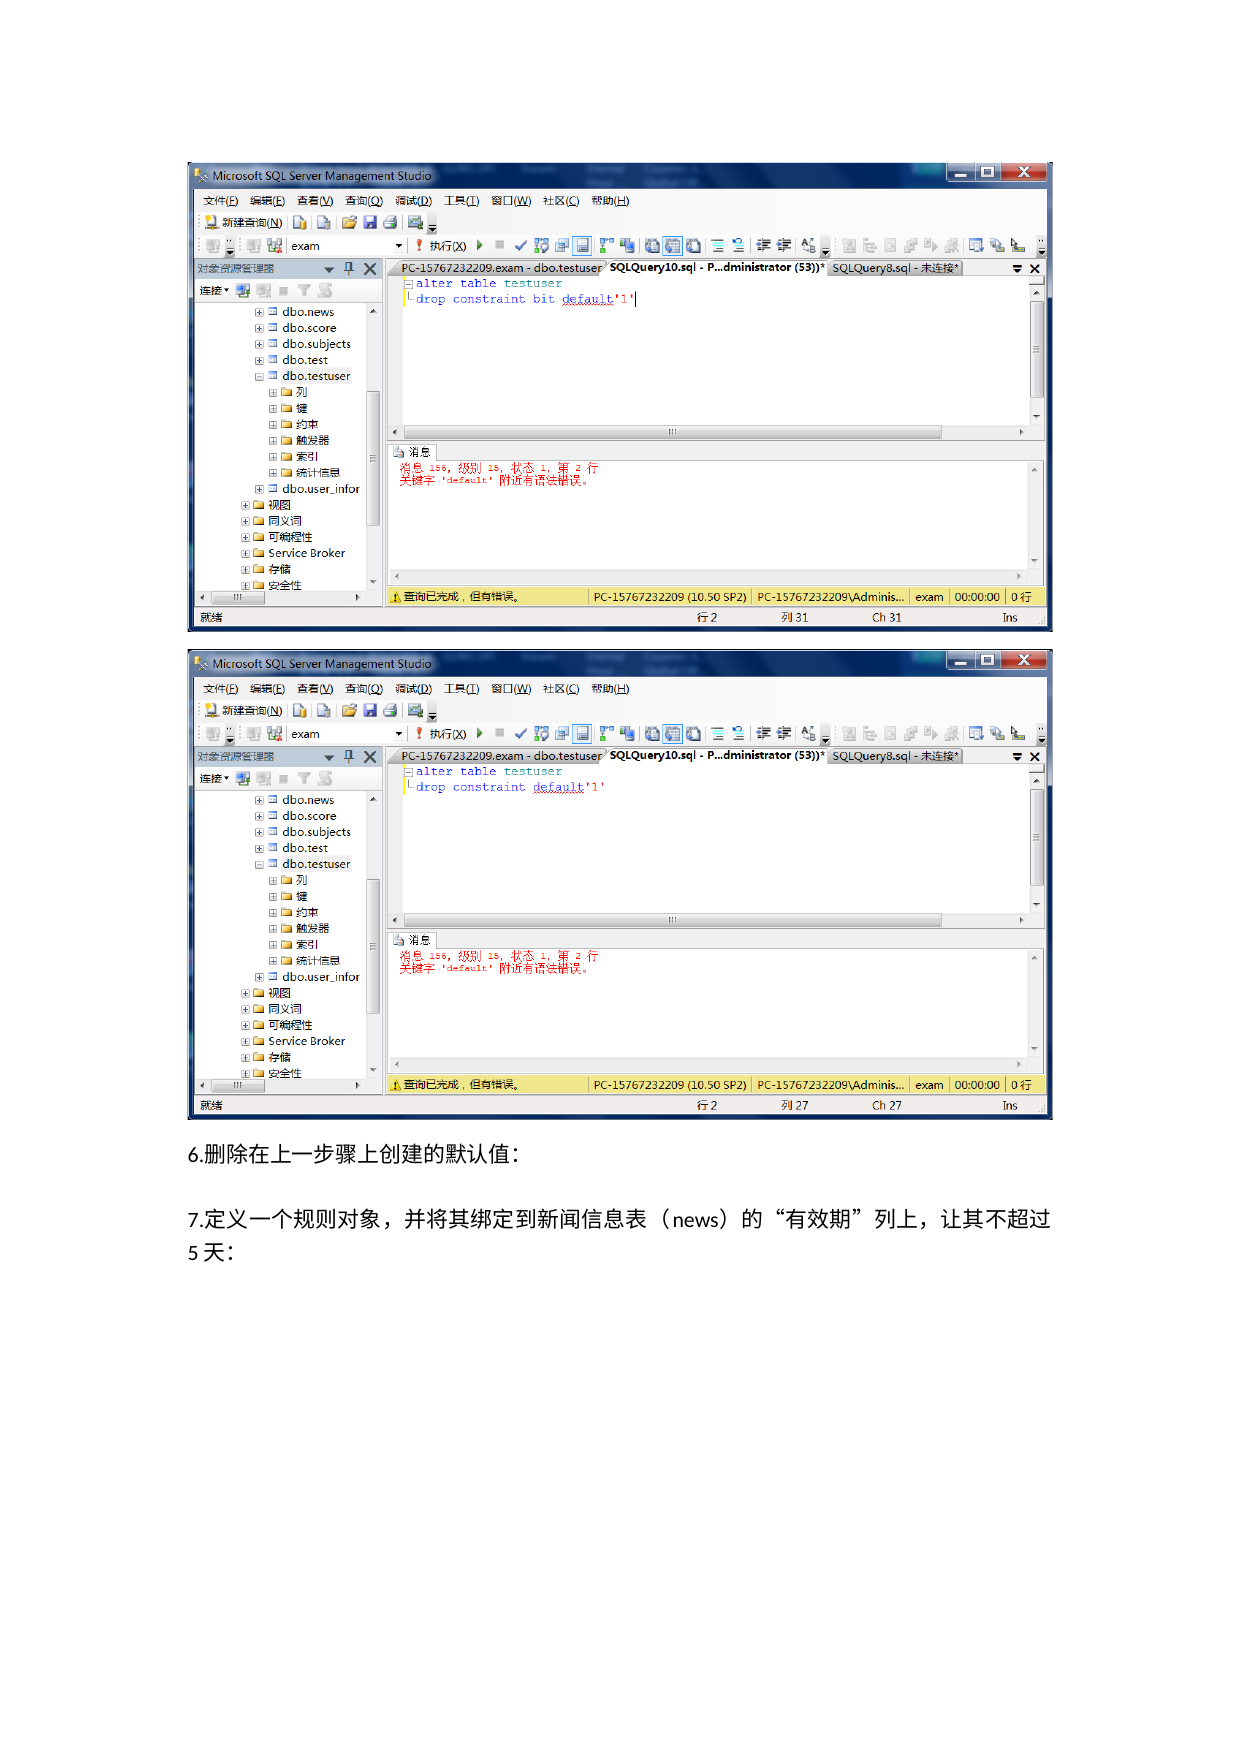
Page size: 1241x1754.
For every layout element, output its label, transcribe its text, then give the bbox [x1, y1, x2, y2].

text 7.定义一个规则对象，并将其绑定到新闻信息表（news）的“有效期”列上，让其不超过5天： [187, 1202, 1053, 1267]
picture [187, 649, 1053, 1120]
picture [187, 162, 1053, 632]
text 6.删除在上一步骤上创建的默认值： [187, 1137, 1053, 1169]
